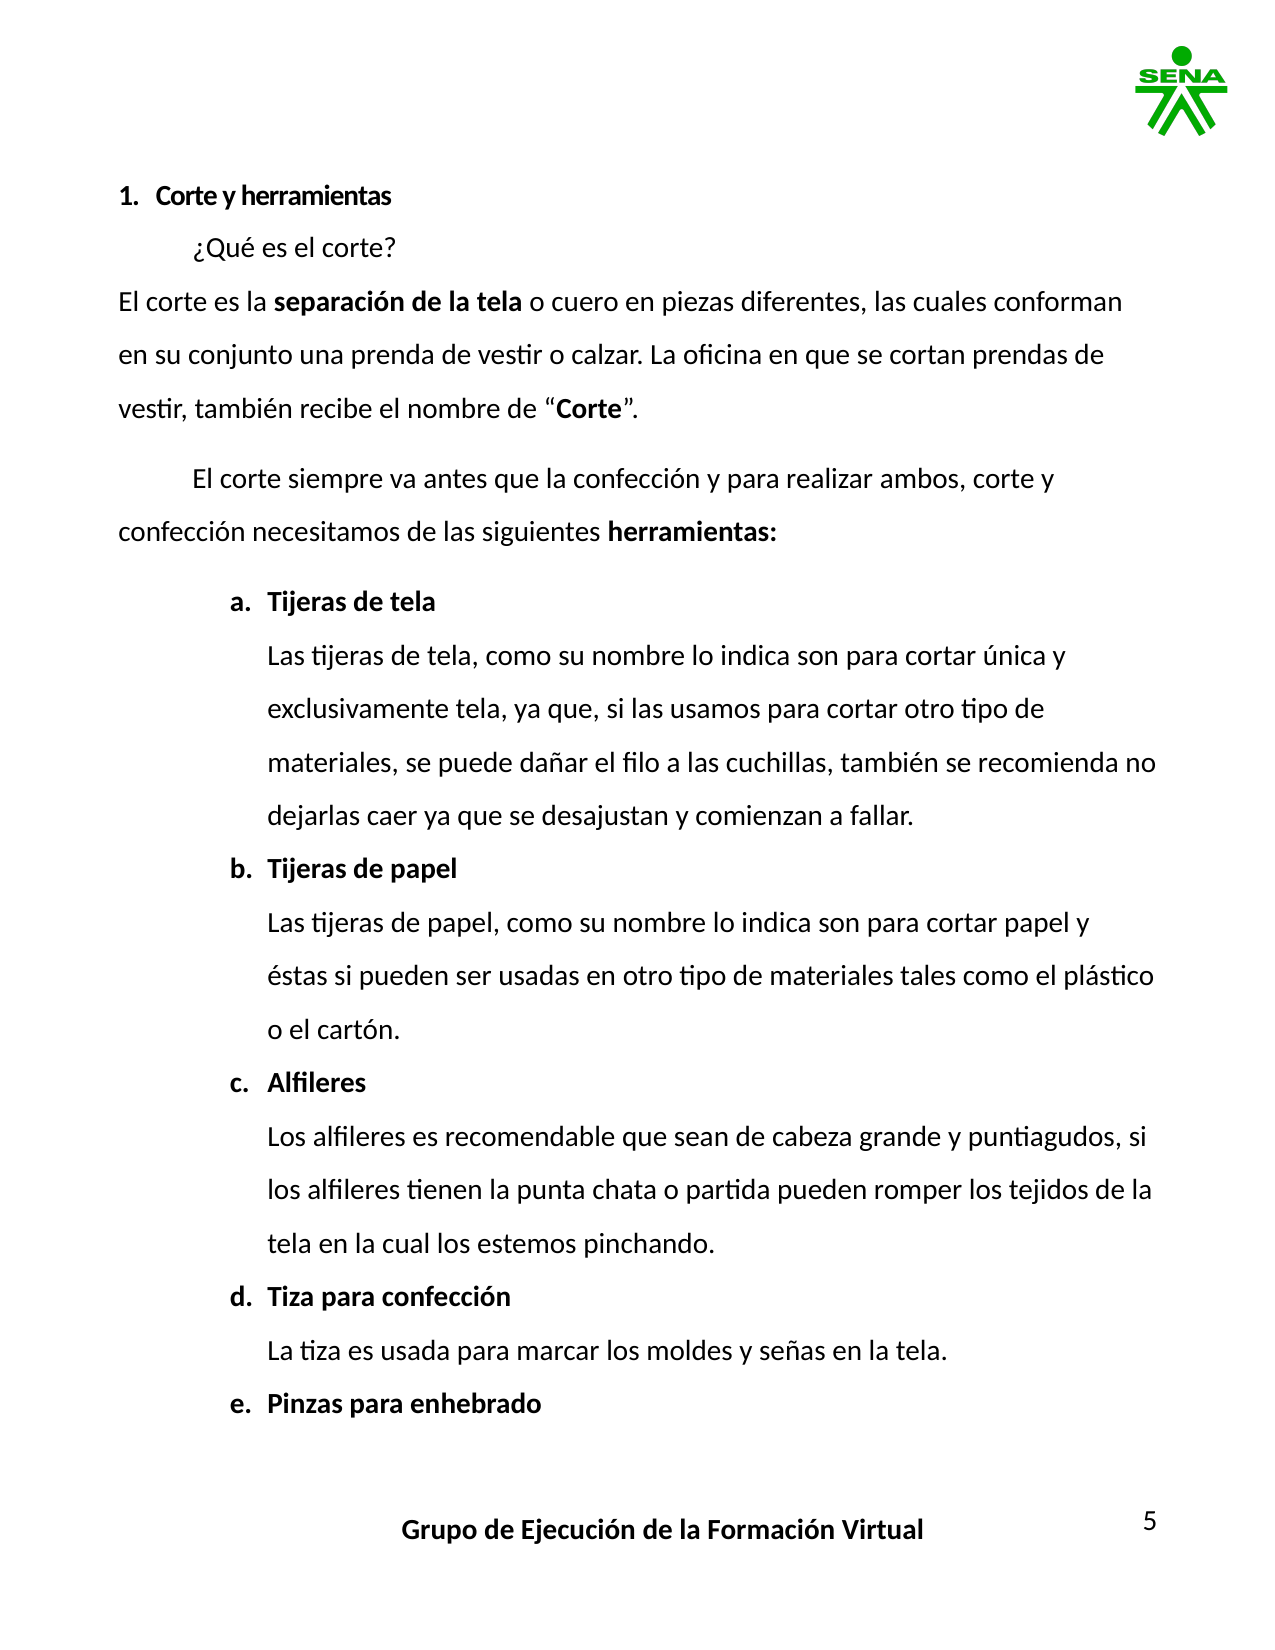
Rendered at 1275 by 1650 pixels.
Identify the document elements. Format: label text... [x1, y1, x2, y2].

list La tiza es usada para marcar los moldes y señas en la tela. [267, 1332, 1157, 1367]
text ¿Qué es el corte? El corte es la separación de la tela o cuero en piezas diferentes, las cuales conforman en su conjunto una prenda de vestir o calzar. La oficina en que se cortan prendas de vestir, también recibe el nombre de “Corte”. [118, 229, 1157, 425]
list Las tijeras de tela, como su nombre lo indica son para cortar única y exclusivamente tela, ya que, si las usamos para cortar otro tipo de materiales, se puede dañar el filo a las cuchillas, también se recomienda no dejarlas caer ya que se desajustan y comienzan a fallar. [267, 637, 1157, 833]
list Pinzas para enhebrado [229, 1385, 1157, 1421]
list Tijeras de tela [229, 583, 1157, 619]
list Alfileres [229, 1064, 1157, 1100]
list Tiza para confección [229, 1278, 1157, 1314]
subtitle Corte y herramientas [118, 177, 1157, 213]
list Las tijeras de papel, como su nombre lo indica son para cortar papel y éstas si pueden ser usadas en otro tipo de materiales tales como el plástico o el cartón. [267, 904, 1157, 1047]
list Tijeras de papel [229, 851, 1157, 886]
picture [1135, 46, 1228, 136]
list Los alfileres es recomendable que sean de cabeza grande y puntiagudos, si los alfileres tienen la punta chata o partida pueden romper los tejidos de la tela en la cual los estemos pinchando. [267, 1118, 1157, 1260]
text El corte siempre va antes que la confección y para realizar ambos, corte y confección necesitamos de las siguientes herramientas: [118, 460, 1157, 549]
